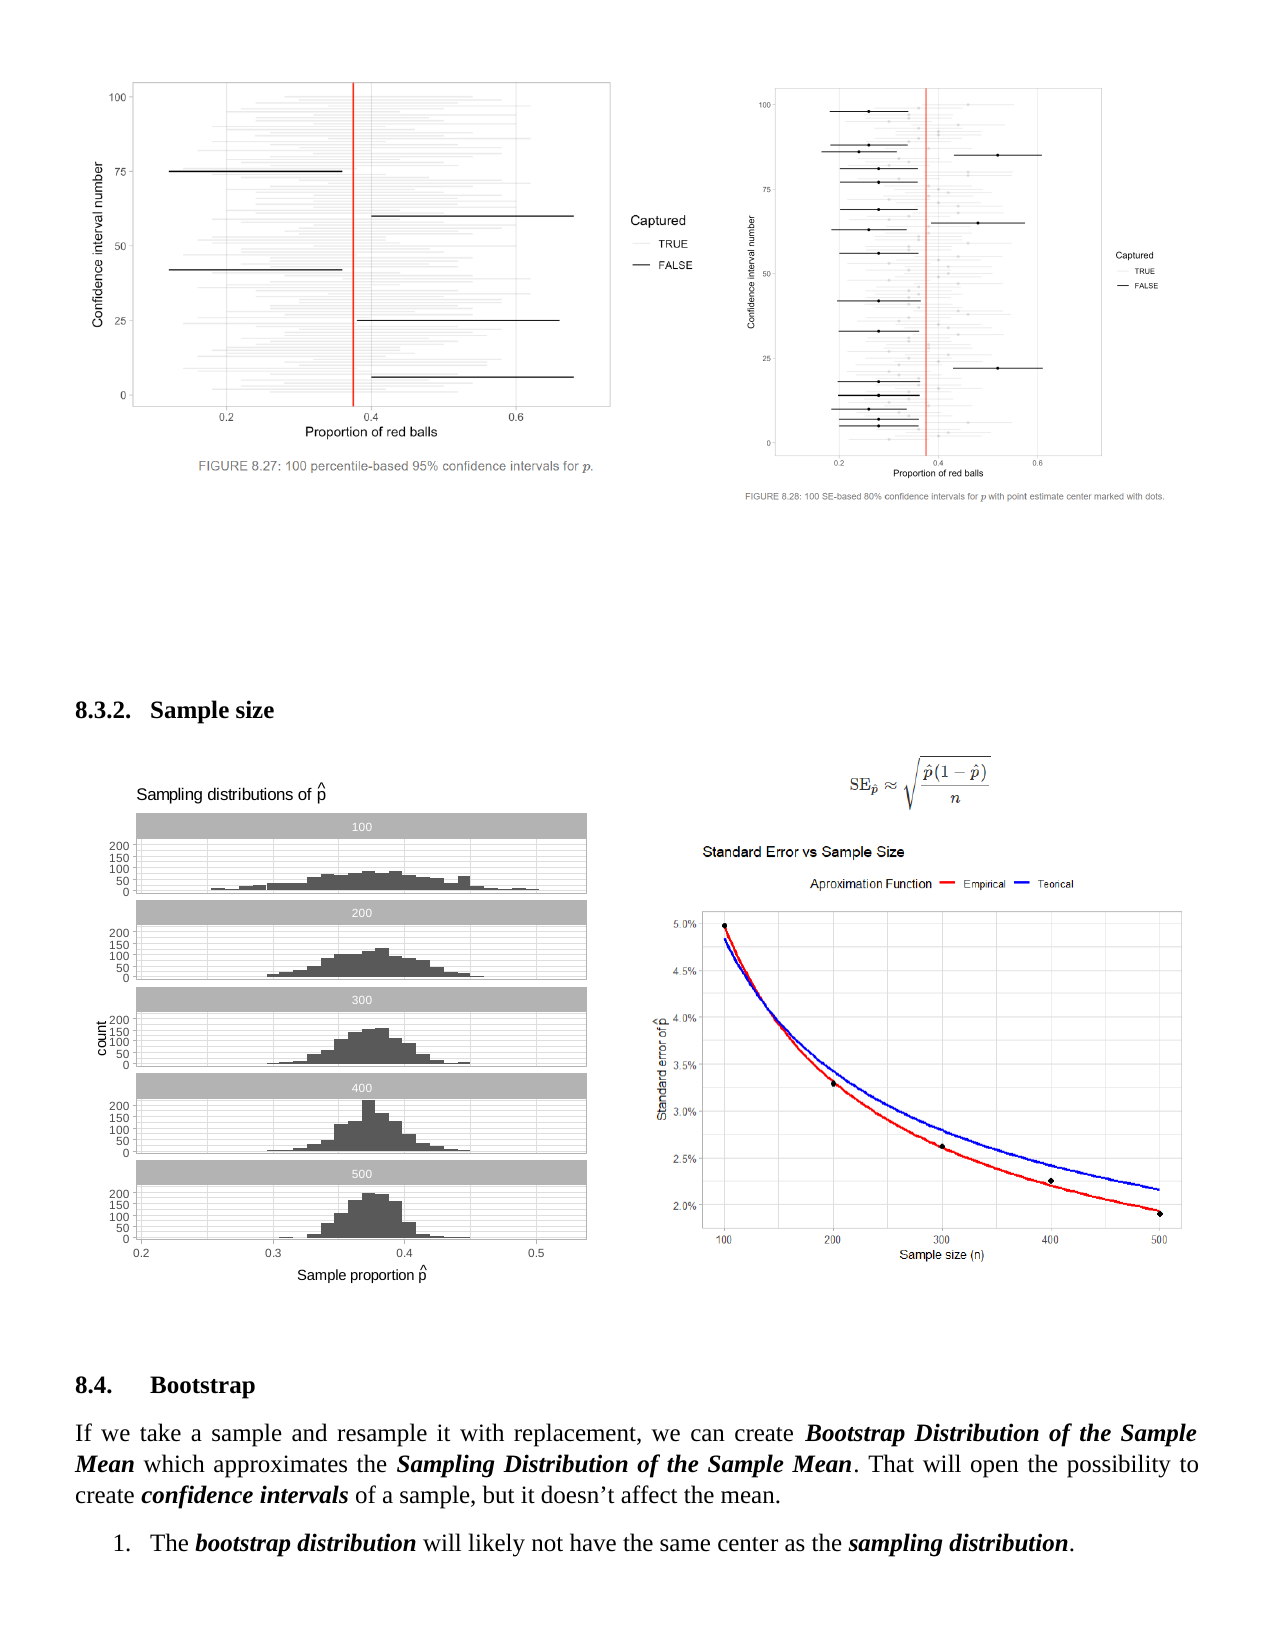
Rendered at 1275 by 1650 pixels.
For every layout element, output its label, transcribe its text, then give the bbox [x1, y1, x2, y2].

list The bootstrap distribution will likely not have the same center as the sampling distribution. [112, 1528, 1200, 1556]
table_header [637, 743, 1199, 1322]
table_header [75, 743, 637, 1322]
subtitle Sample size [75, 695, 1200, 724]
picture [651, 844, 1185, 1265]
table_header 80% SE [710, 75, 1200, 504]
table_header 95% Percentile [75, 75, 710, 504]
picture [831, 742, 1005, 816]
text If we take a sample and resample it with replacement, we can create Bootstrap Distribution of the Sample Mean which approximates the Sampling Distribution of the Sample Mean. That will open the possibility to create confidence intervals of a sample, but it doesn’t affect the mean. [75, 1418, 1200, 1509]
picture [86, 75, 699, 476]
picture [745, 77, 1165, 502]
subtitle Bootstrap [75, 1370, 1200, 1399]
